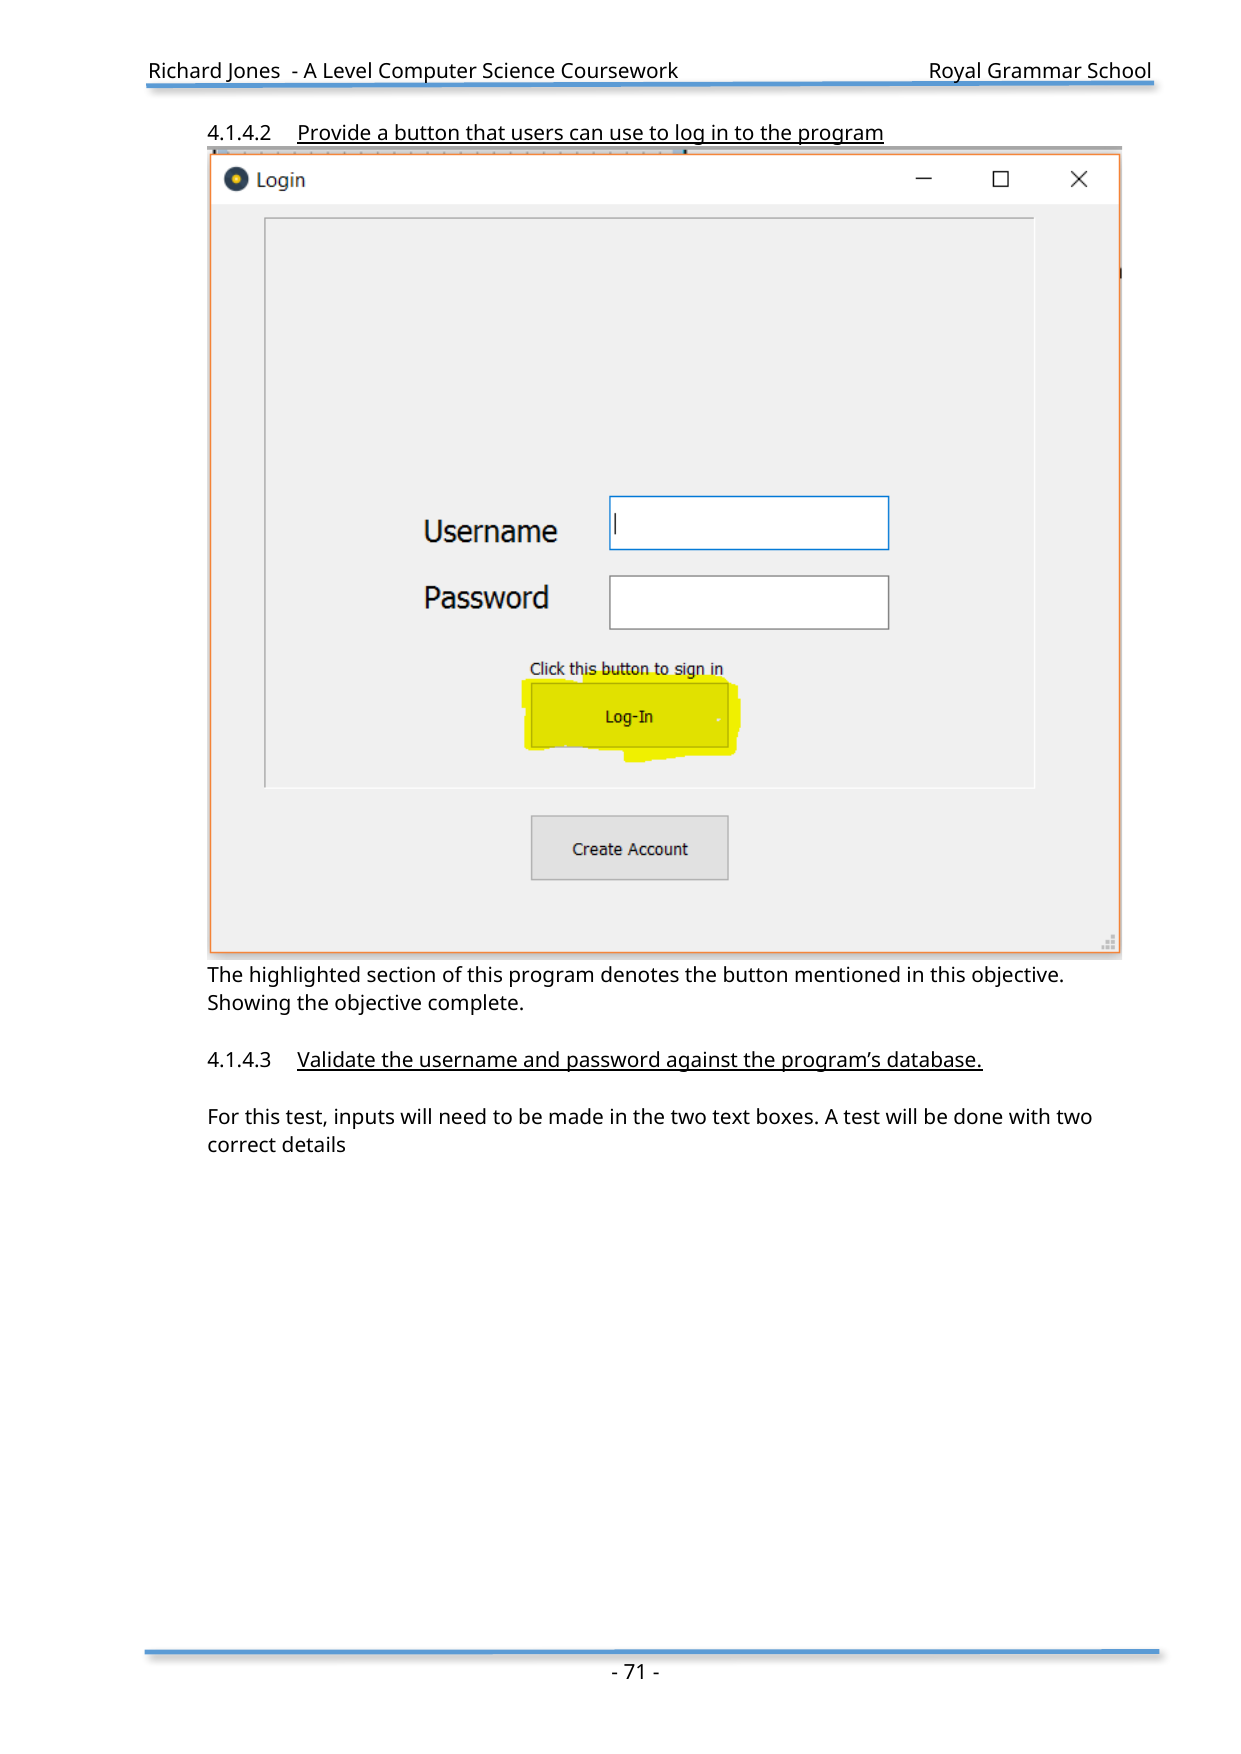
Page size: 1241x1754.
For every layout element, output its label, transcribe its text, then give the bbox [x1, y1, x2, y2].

subtitle Validate the username and password against the program’s database. [207, 1045, 1122, 1074]
text The highlighted section of this program denotes the button mentioned in this objective. Showing the objective complete. [207, 960, 1122, 1017]
text For this test, inputs will need to be made in the two text boxes. A test will be done with two correct details [207, 1102, 1122, 1159]
subtitle Provide a button that users can use to log in to the program [207, 118, 1122, 146]
picture [207, 146, 1123, 960]
